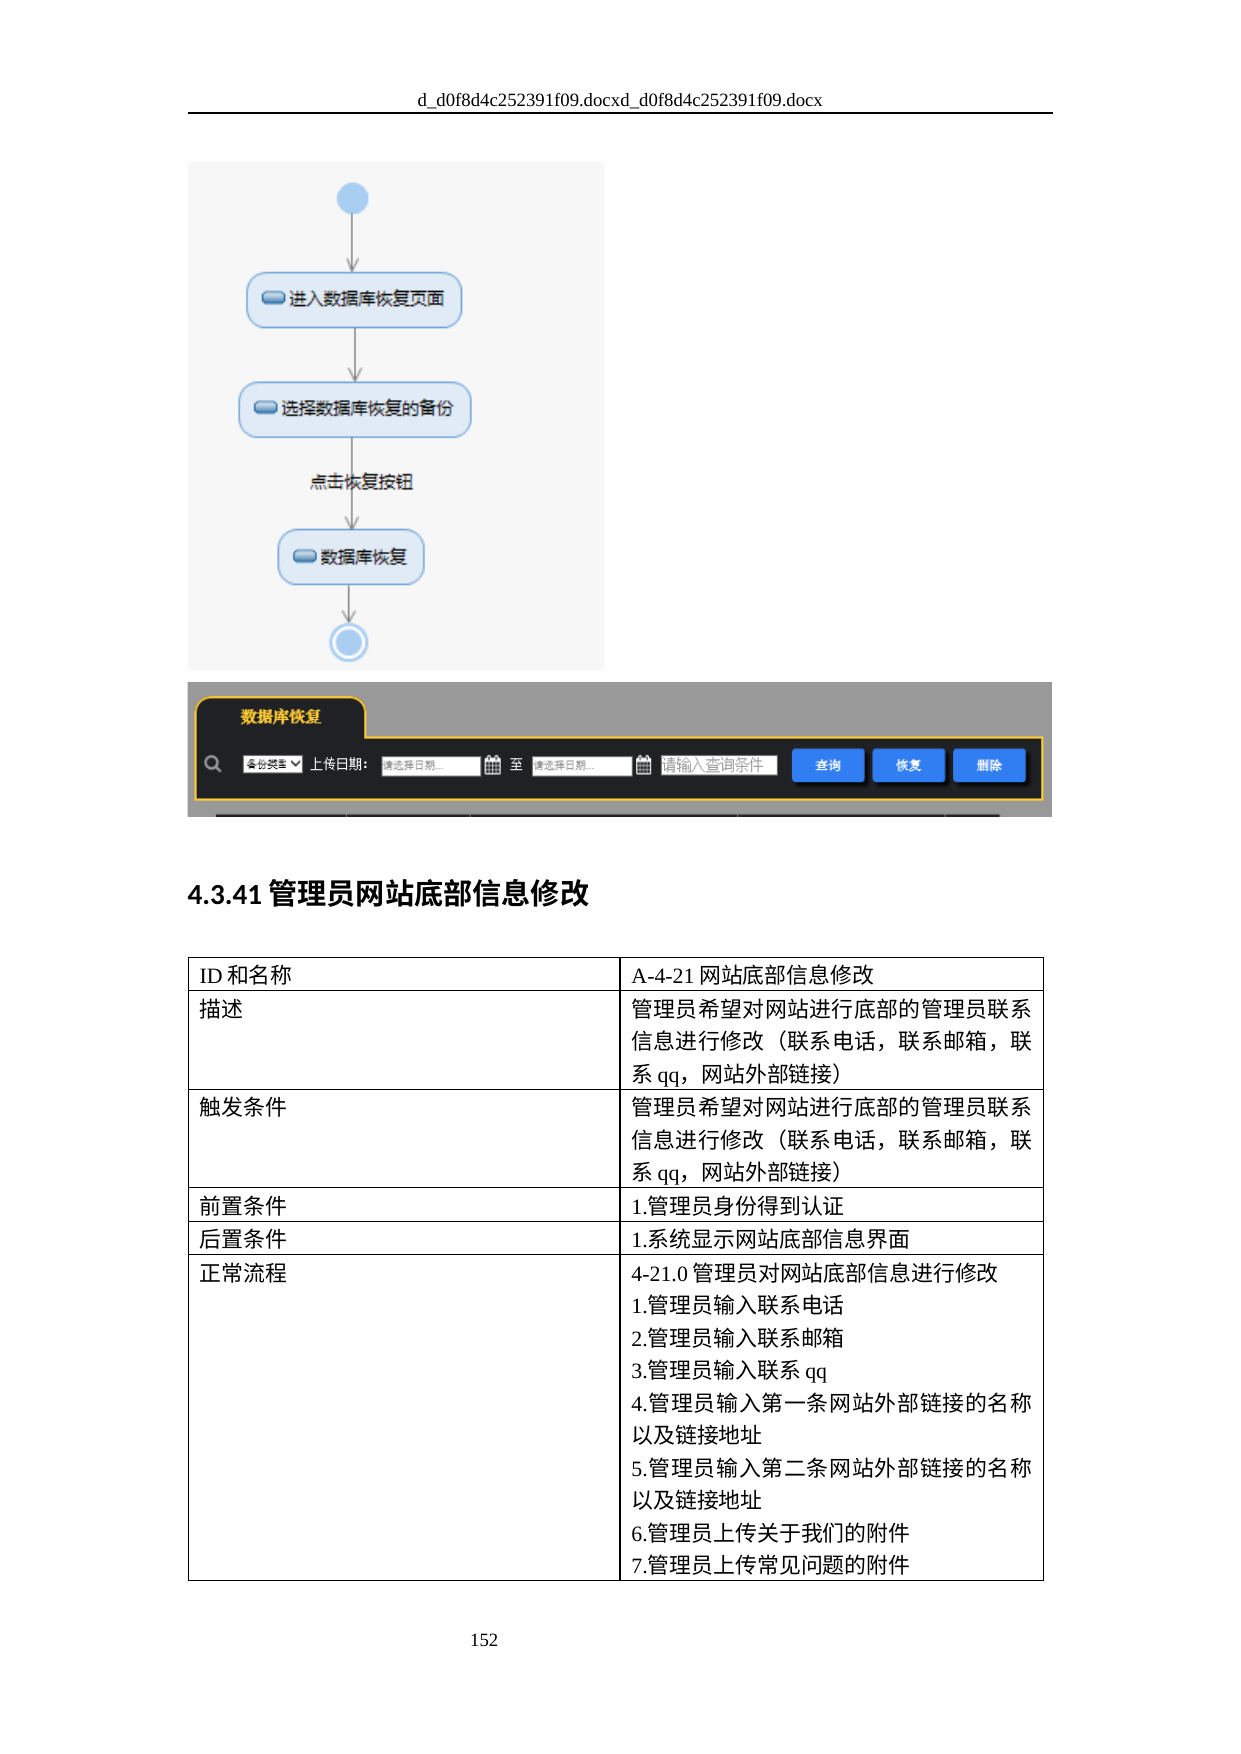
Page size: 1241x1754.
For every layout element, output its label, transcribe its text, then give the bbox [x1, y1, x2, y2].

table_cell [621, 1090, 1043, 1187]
picture [187, 162, 605, 670]
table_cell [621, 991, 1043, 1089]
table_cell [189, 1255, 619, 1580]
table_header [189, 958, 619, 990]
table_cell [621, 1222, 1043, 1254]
picture [187, 682, 1052, 817]
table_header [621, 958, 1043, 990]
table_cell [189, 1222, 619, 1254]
subtitle 4.3.41管理员网站底部信息修改 [187, 859, 1053, 924]
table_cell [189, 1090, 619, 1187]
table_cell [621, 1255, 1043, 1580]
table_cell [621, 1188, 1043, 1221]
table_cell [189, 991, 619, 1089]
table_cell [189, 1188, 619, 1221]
